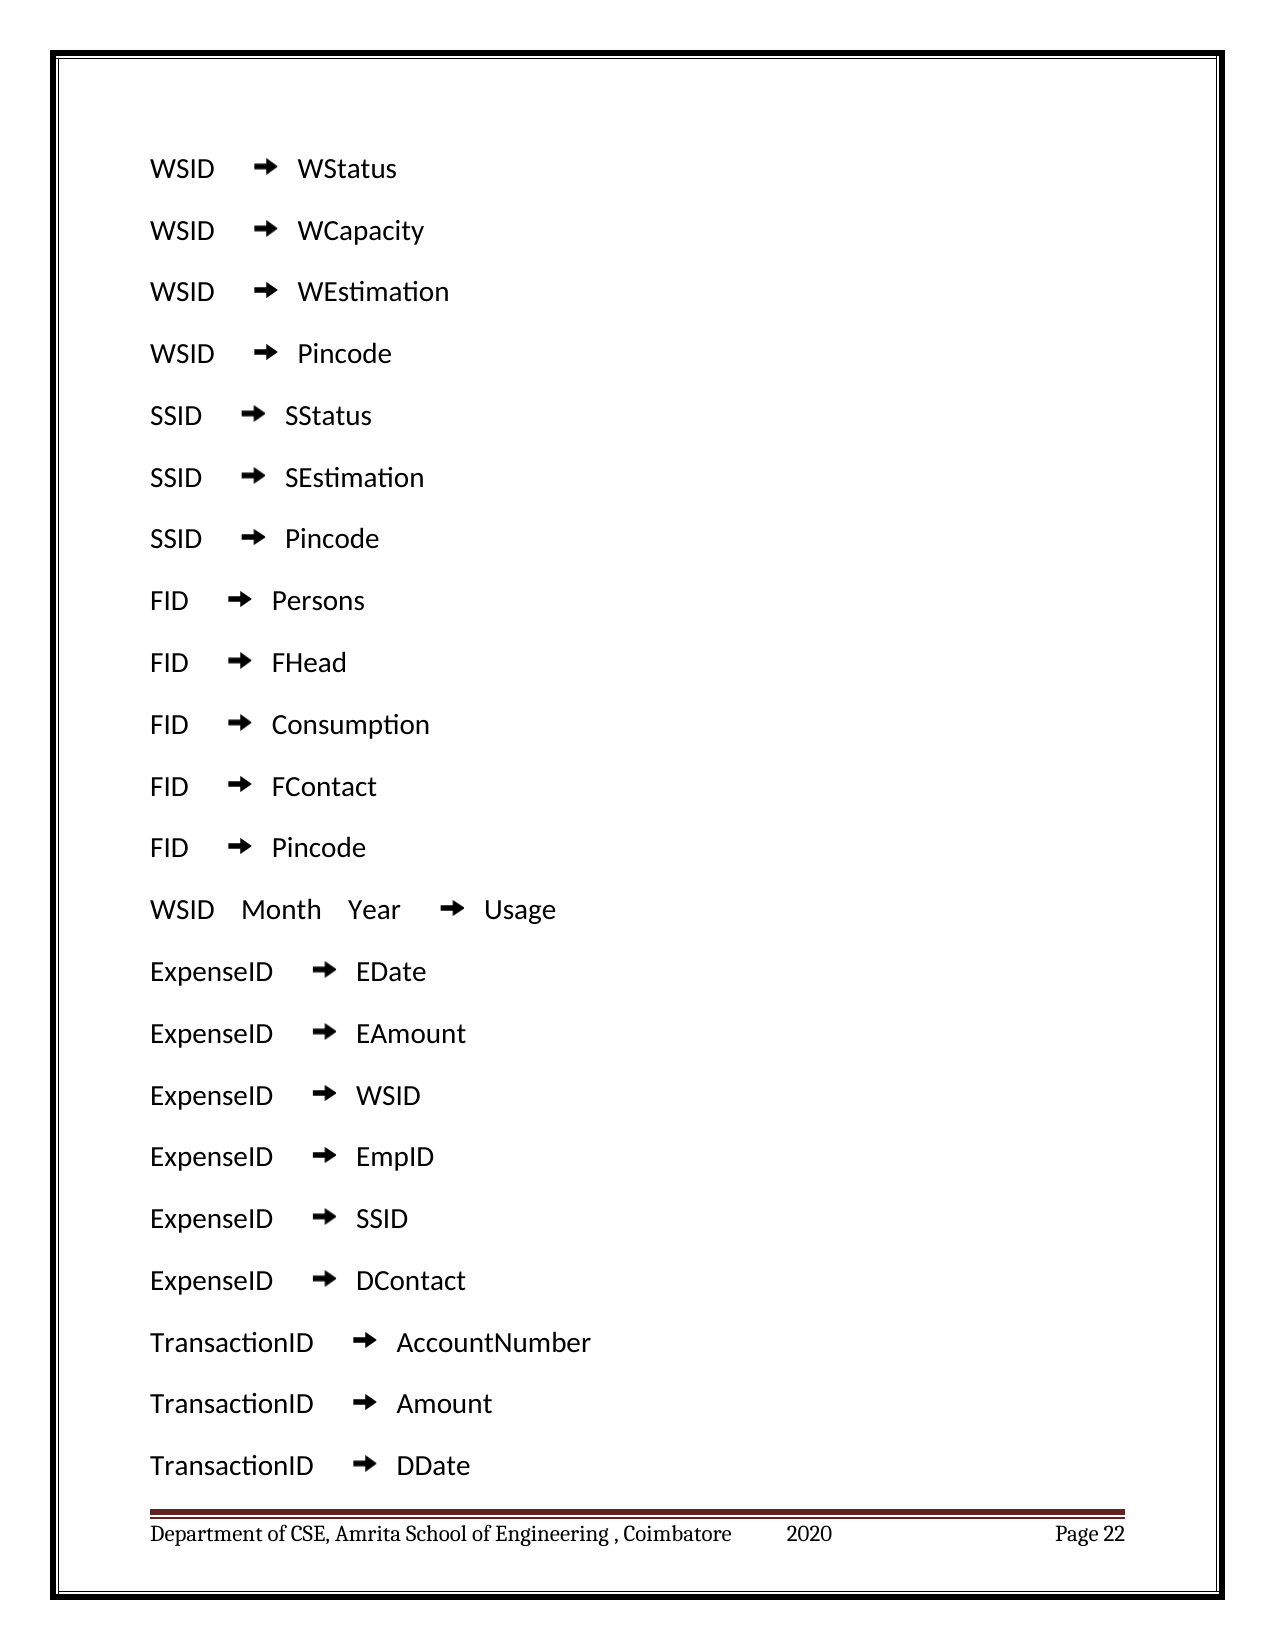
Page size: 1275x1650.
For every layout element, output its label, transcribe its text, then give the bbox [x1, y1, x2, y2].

text FID Pincode [150, 829, 1125, 865]
picture [440, 896, 464, 920]
text WSID Pincode [150, 335, 1125, 371]
text ExpenseID WSID [150, 1077, 1125, 1112]
text WSID WStatus [150, 150, 1125, 186]
text ExpenseID EAmount [150, 1015, 1125, 1050]
picture [254, 340, 278, 364]
picture [353, 1452, 377, 1476]
picture [228, 587, 252, 611]
picture [312, 957, 337, 982]
text FID FContact [150, 768, 1125, 803]
text WSID WEstimation [150, 273, 1125, 309]
picture [228, 649, 252, 673]
text FID Persons [150, 582, 1125, 618]
picture [241, 402, 265, 426]
picture [312, 1205, 337, 1229]
text ExpenseID EDate [150, 953, 1125, 989]
text TransactionID DDate [150, 1447, 1125, 1483]
picture [353, 1390, 377, 1414]
text FID FHead [150, 644, 1125, 680]
picture [228, 710, 252, 735]
text WSID Month Year Usage [150, 891, 1125, 927]
text SSID SEstimation [150, 459, 1125, 494]
picture [312, 1019, 337, 1044]
text WSID WCapacity [150, 212, 1125, 247]
picture [241, 463, 265, 488]
text ExpenseID SSID [150, 1200, 1125, 1236]
picture [254, 278, 278, 302]
picture [228, 834, 252, 858]
picture [241, 525, 265, 549]
picture [312, 1143, 337, 1167]
text SSID Pincode [150, 521, 1125, 556]
text ExpenseID DContact [150, 1262, 1125, 1297]
picture [228, 772, 252, 796]
text FID Consumption [150, 706, 1125, 742]
text SSID SStatus [150, 397, 1125, 433]
text TransactionID AccountNumber [150, 1324, 1125, 1359]
picture [254, 216, 278, 241]
picture [312, 1266, 337, 1291]
picture [353, 1328, 377, 1352]
picture [254, 155, 278, 179]
picture [312, 1081, 337, 1105]
text ExpenseID EmpID [150, 1138, 1125, 1174]
text TransactionID Amount [150, 1385, 1125, 1421]
